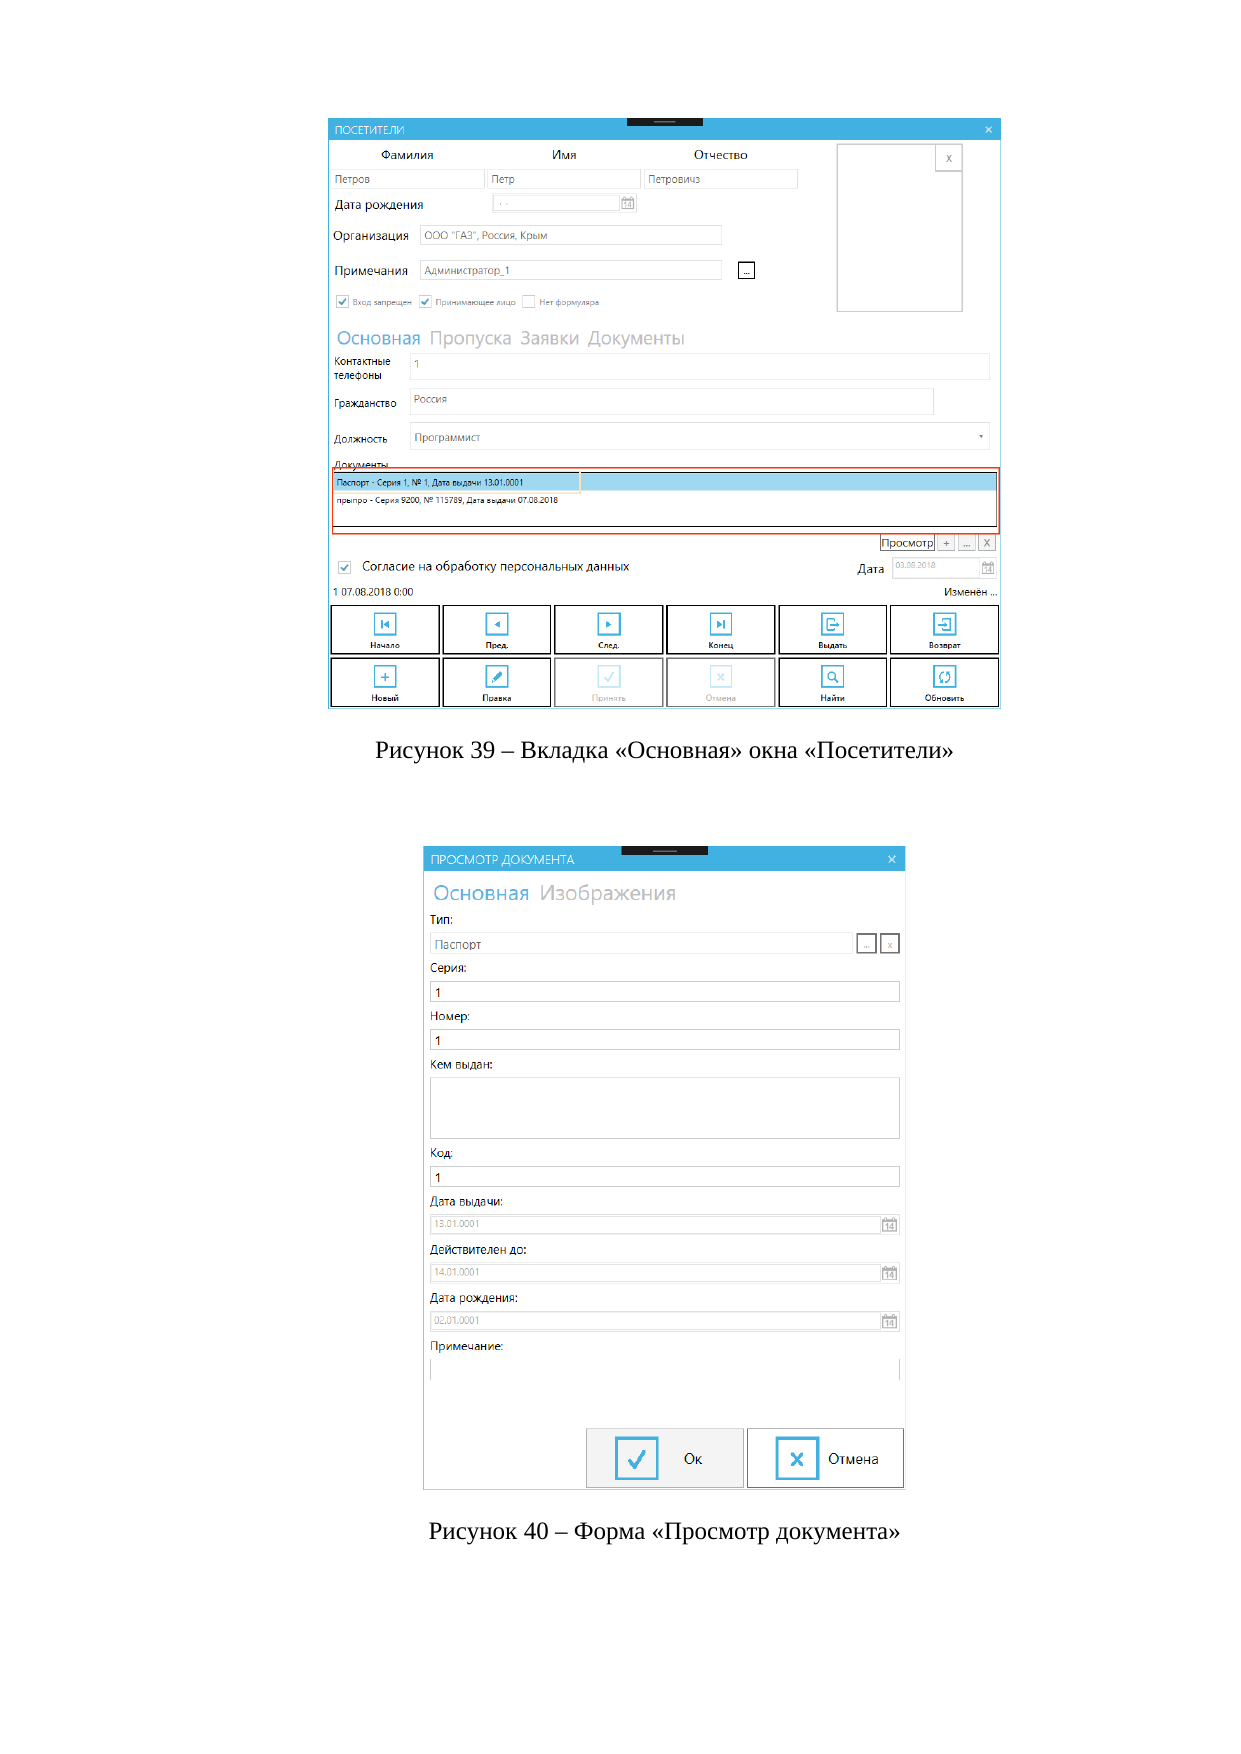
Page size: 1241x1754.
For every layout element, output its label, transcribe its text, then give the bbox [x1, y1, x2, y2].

picture [328, 118, 1001, 709]
title Рисунок 40 – Форма «Просмотр документа» [177, 1516, 1152, 1545]
picture [423, 846, 906, 1490]
title Рисунок 39 – Вкладка «Основная» окна «Посетители» [177, 735, 1152, 764]
